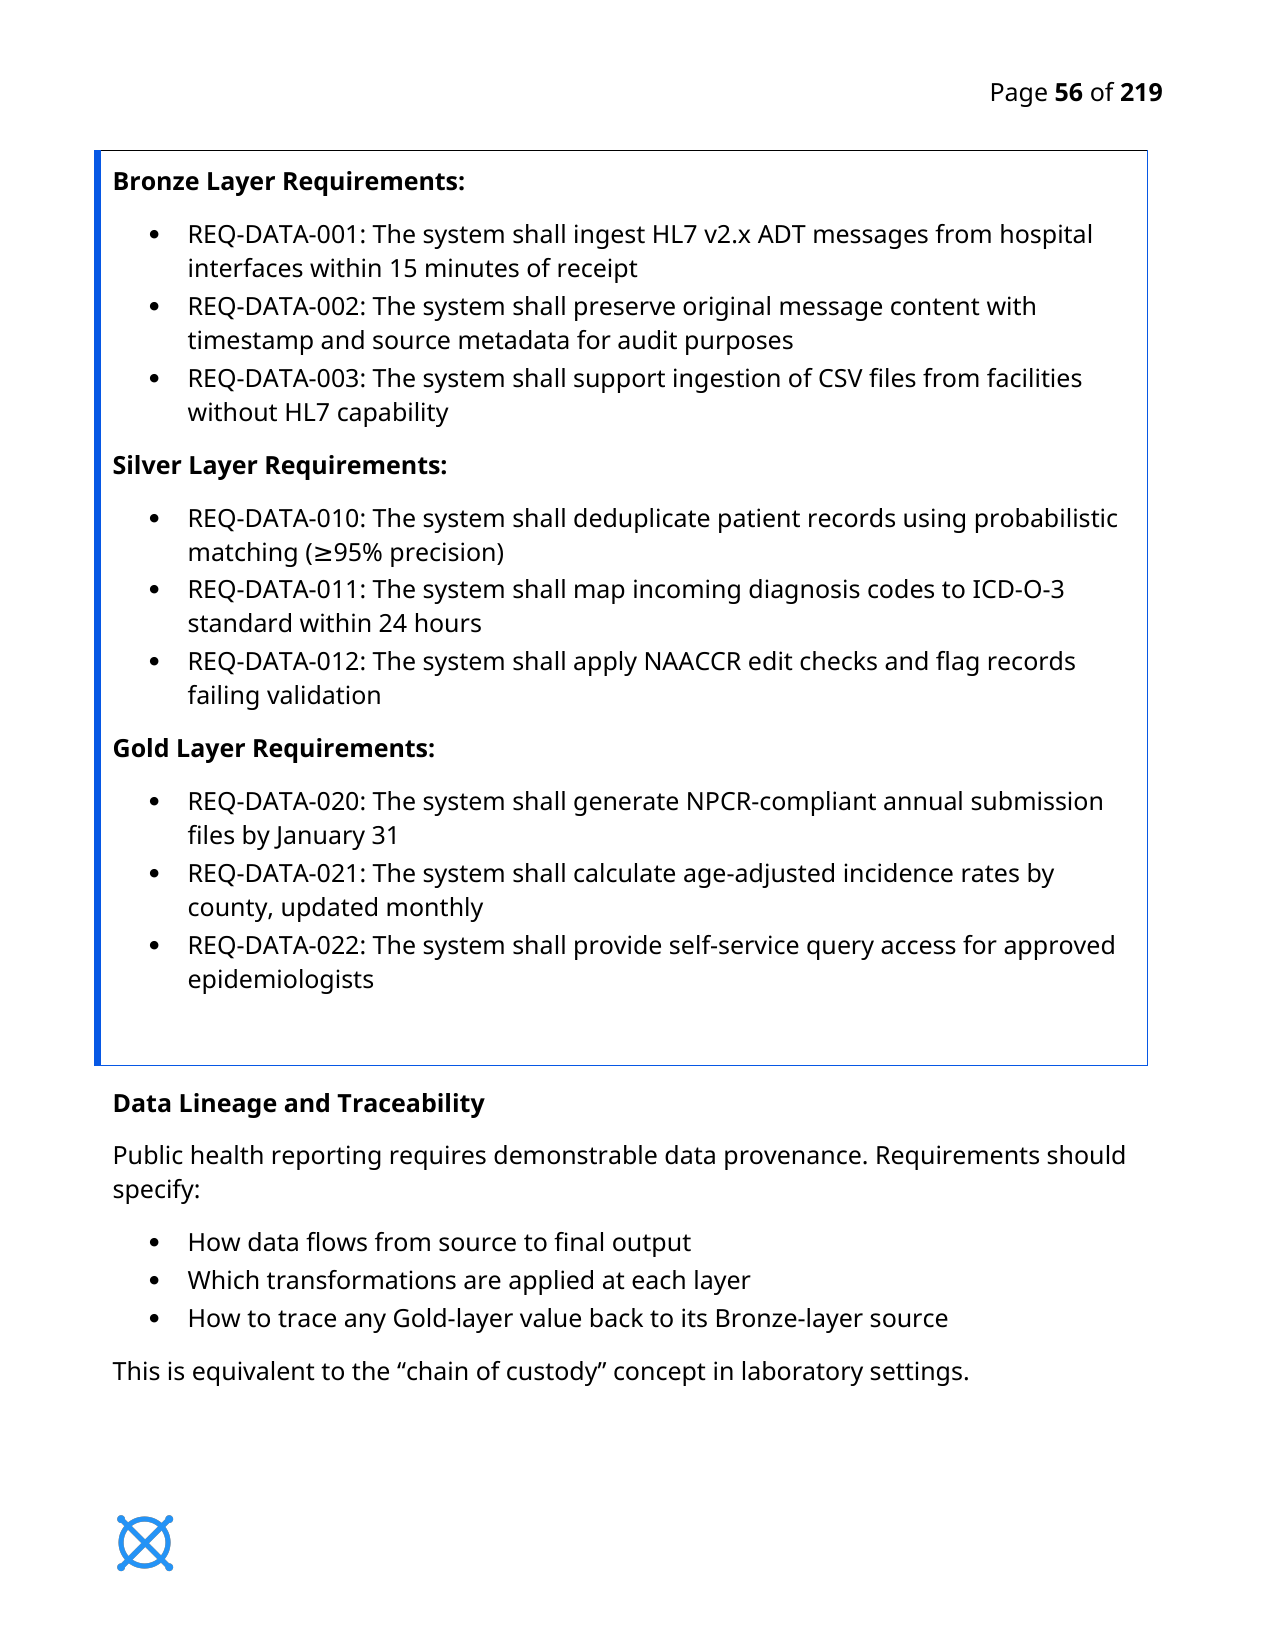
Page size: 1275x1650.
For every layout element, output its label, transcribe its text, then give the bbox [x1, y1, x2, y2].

picture [112, 1511, 177, 1575]
list How to trace any Gold-layer value back to its Bronze-layer source [150, 1301, 1162, 1334]
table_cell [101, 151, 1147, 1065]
text Public health reporting requires demonstrable data provenance. Requirements should specify: [112, 1138, 1162, 1206]
list How data flows from source to final output [150, 1225, 1162, 1259]
text This is equivalent to the “chain of custody” concept in laboratory settings. [112, 1353, 1162, 1387]
text Data Lineage and Traceability [112, 1085, 1162, 1119]
list Which transformations are applied at each layer [150, 1263, 1162, 1297]
